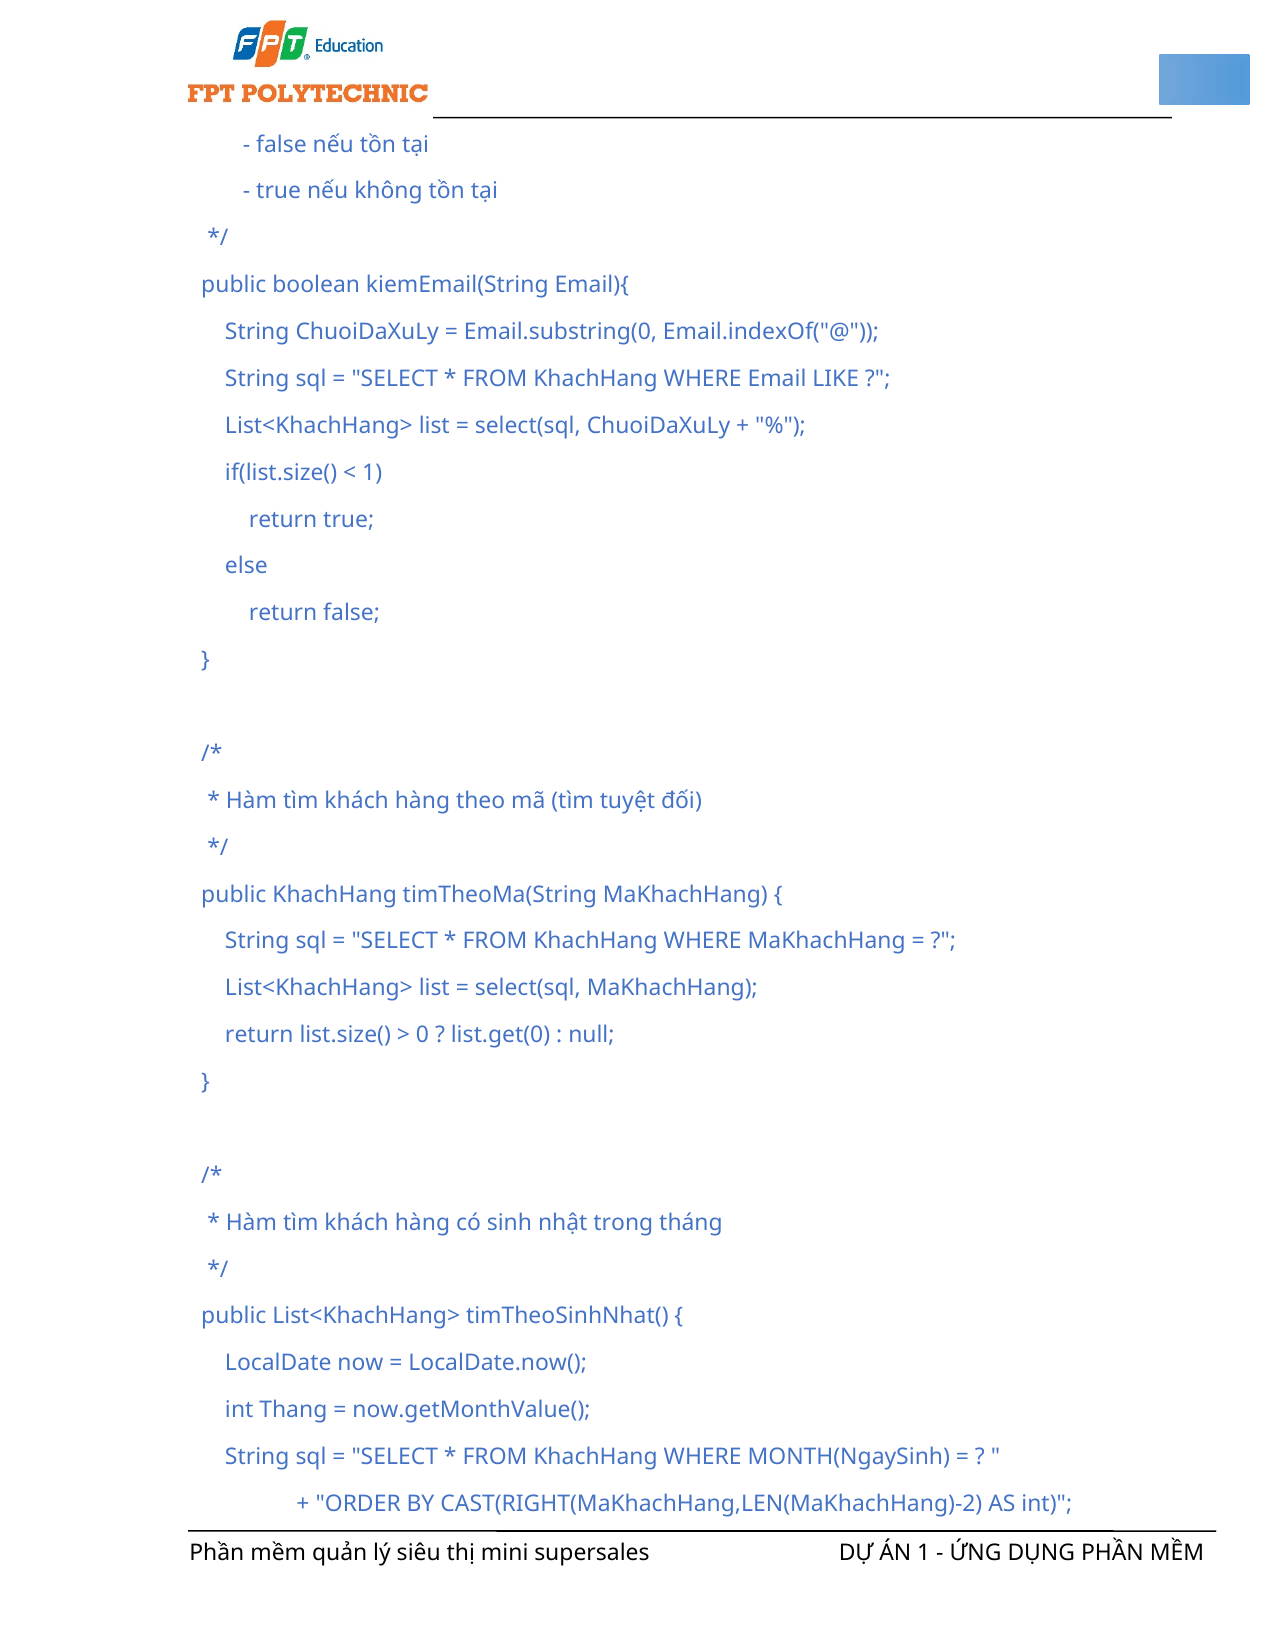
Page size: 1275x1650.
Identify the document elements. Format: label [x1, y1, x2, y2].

picture [179, 8, 433, 118]
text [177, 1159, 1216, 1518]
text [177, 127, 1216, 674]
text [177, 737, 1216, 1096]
